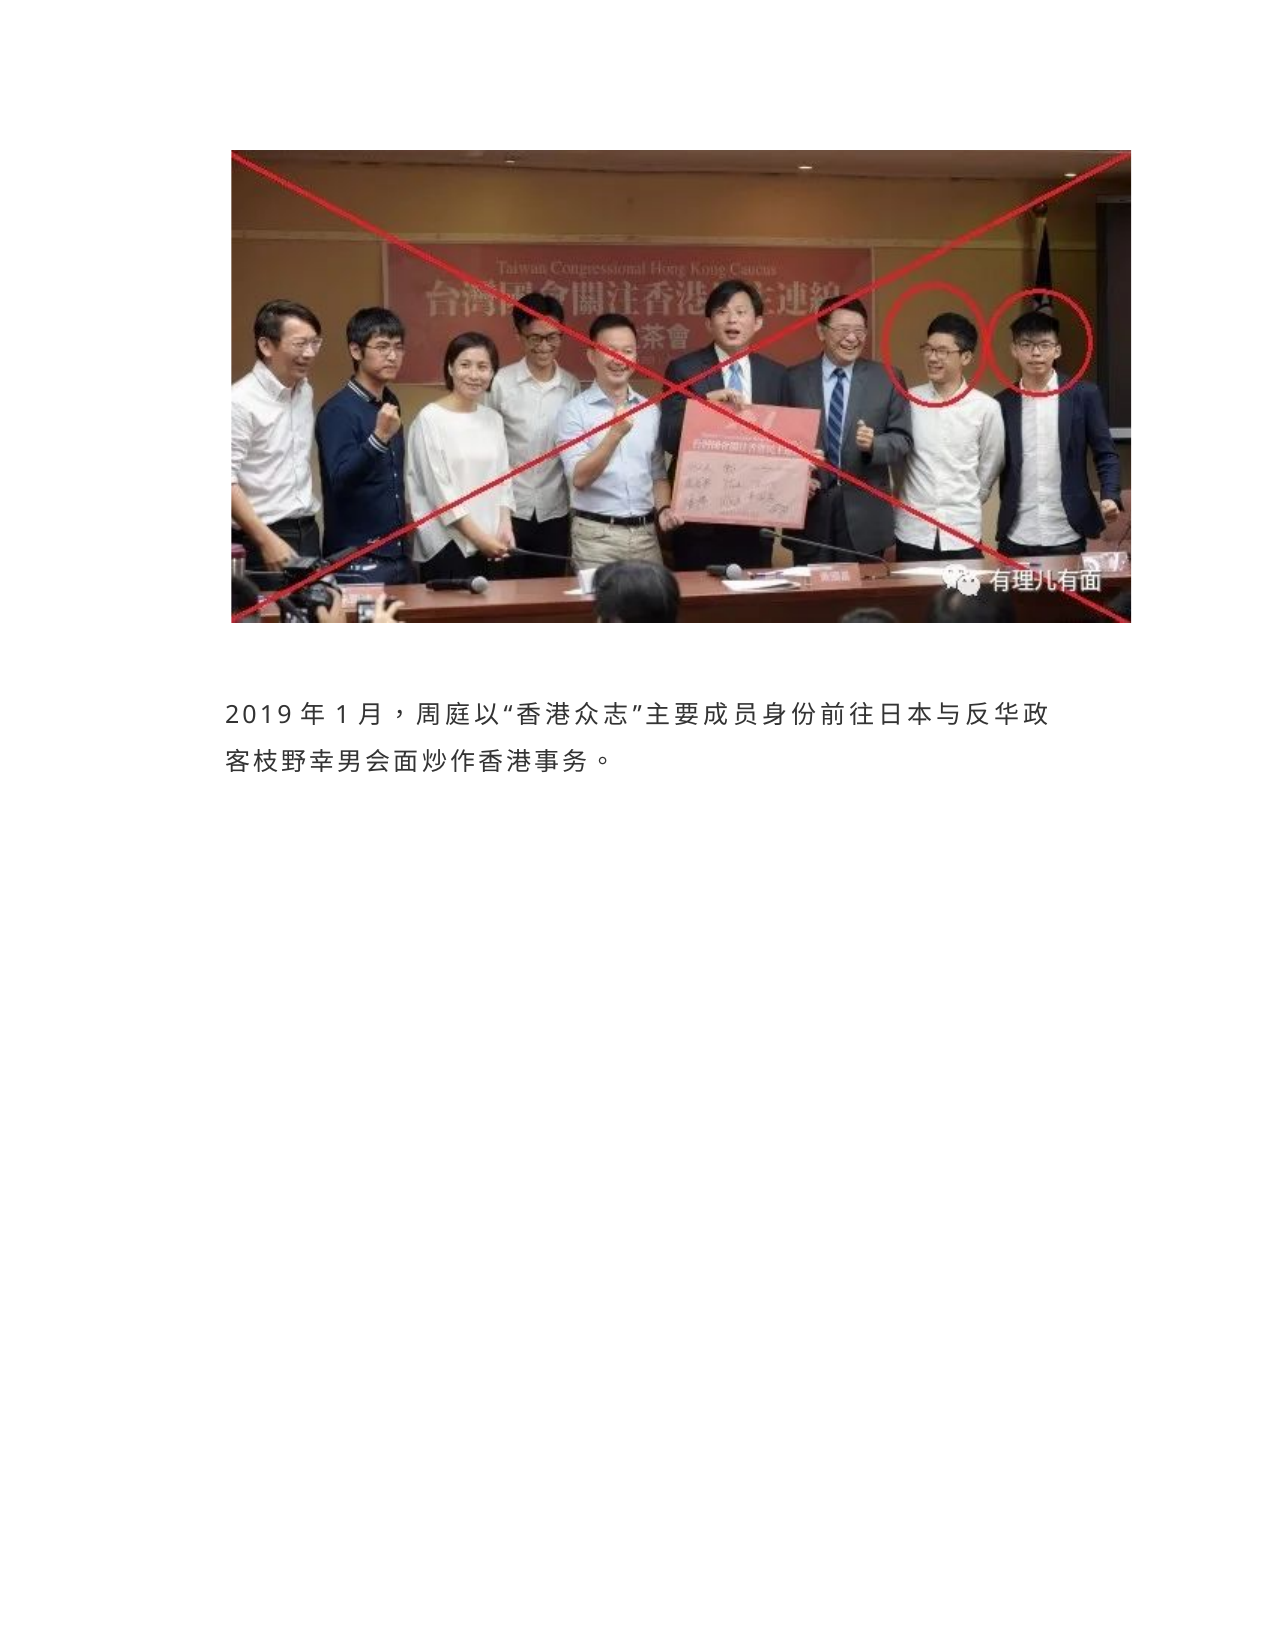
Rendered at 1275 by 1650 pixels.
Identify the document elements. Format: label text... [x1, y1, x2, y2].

text 2019年1月，周庭以“香港众志”主要成员身份前往日本与反华政客枝野幸男会面炒作香港事务。 [225, 684, 1050, 777]
picture [231, 150, 1132, 623]
